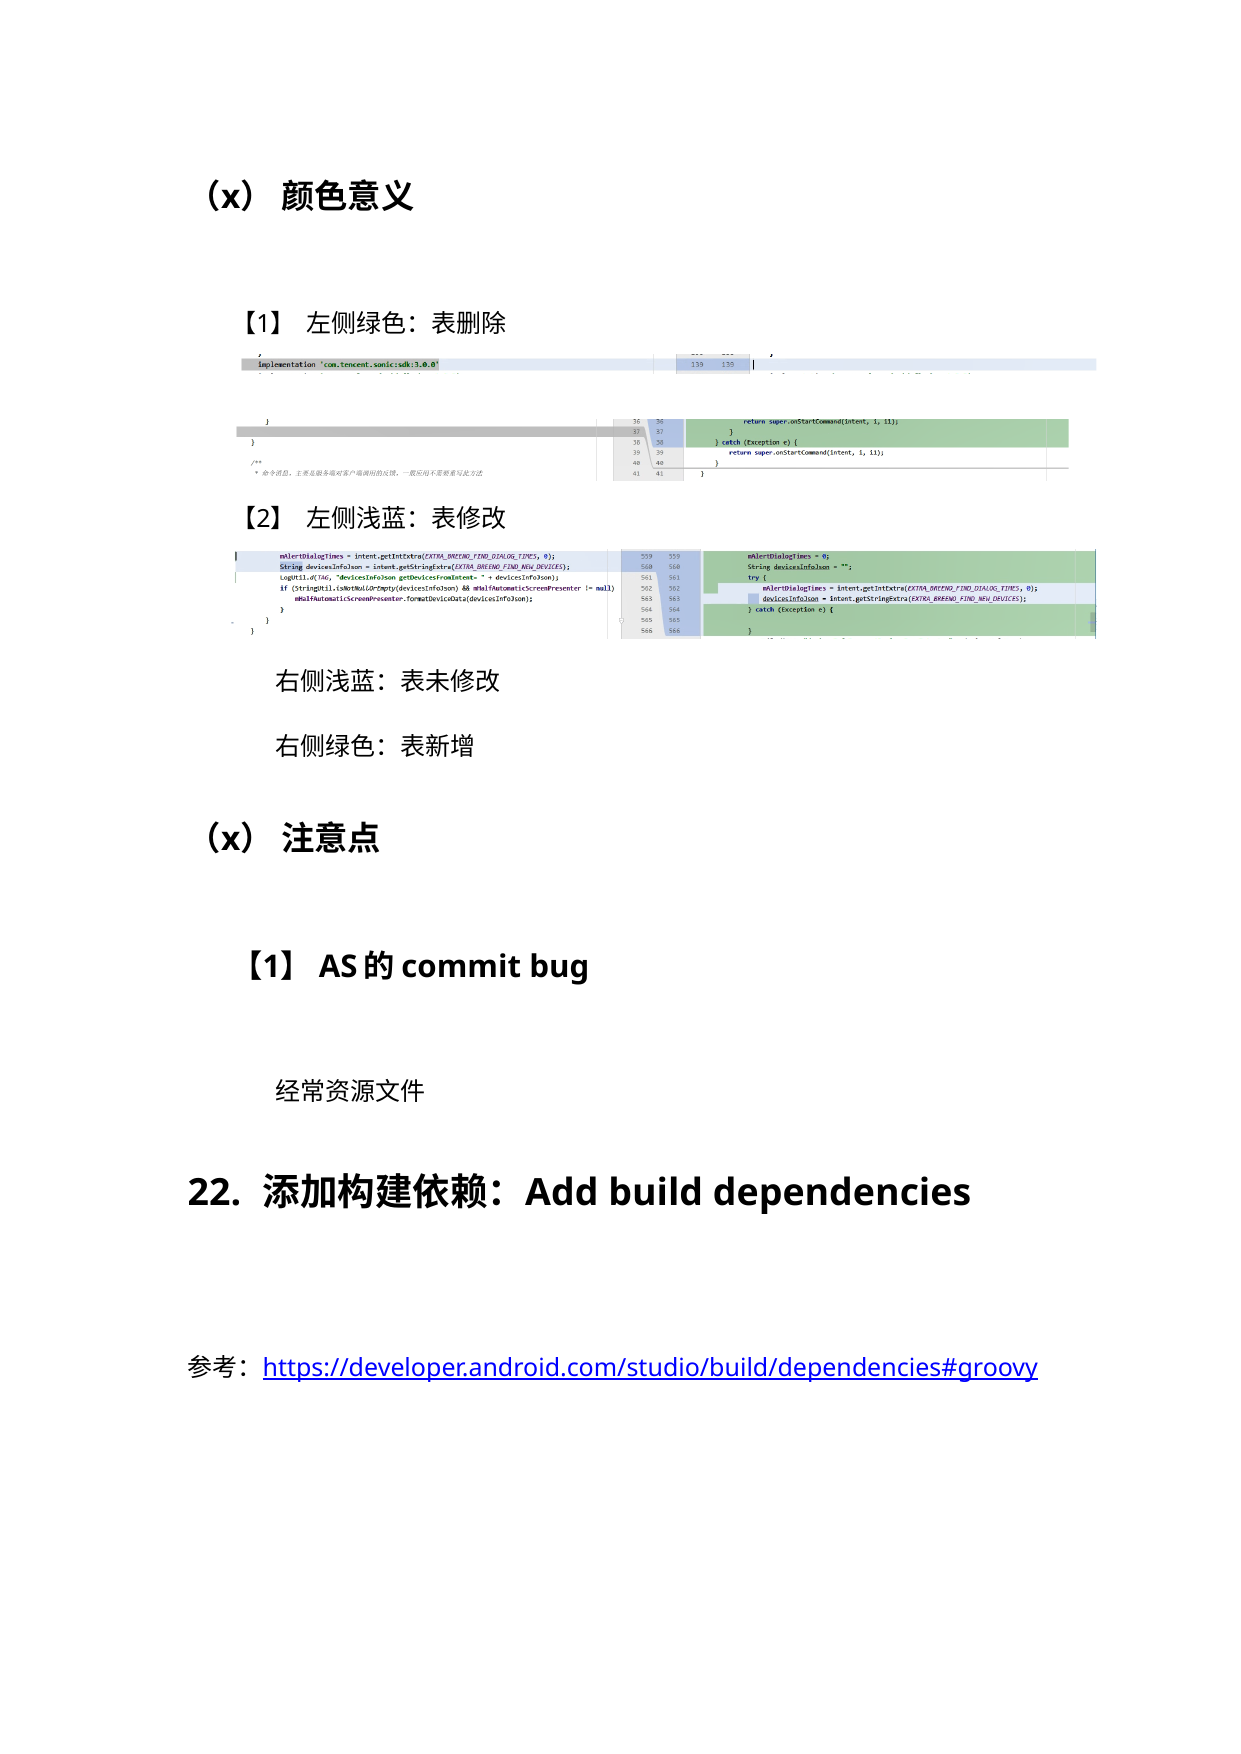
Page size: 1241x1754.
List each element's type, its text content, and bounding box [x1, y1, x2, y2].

subtitle 添加构建依赖：Add build dependencies [187, 1157, 1053, 1222]
subtitle （x） 颜色意义 [187, 162, 1053, 227]
text 参考：https://developer.android.com/studio/build/dependencies#groovy [187, 1333, 1053, 1398]
picture [231, 549, 1097, 639]
subtitle （x） 注意点 [187, 804, 1053, 869]
list 左侧绿色：表删除 [231, 289, 1053, 354]
text 右侧浅蓝：表未修改 [231, 647, 1053, 712]
text 经常资源文件 [187, 1057, 1053, 1122]
text 右侧绿色：表新增 [231, 712, 1053, 777]
subtitle 【1】 AS的commit bug [187, 931, 1053, 996]
list 左侧浅蓝：表修改 [231, 484, 1053, 549]
picture [231, 419, 1069, 481]
picture [231, 354, 1097, 374]
